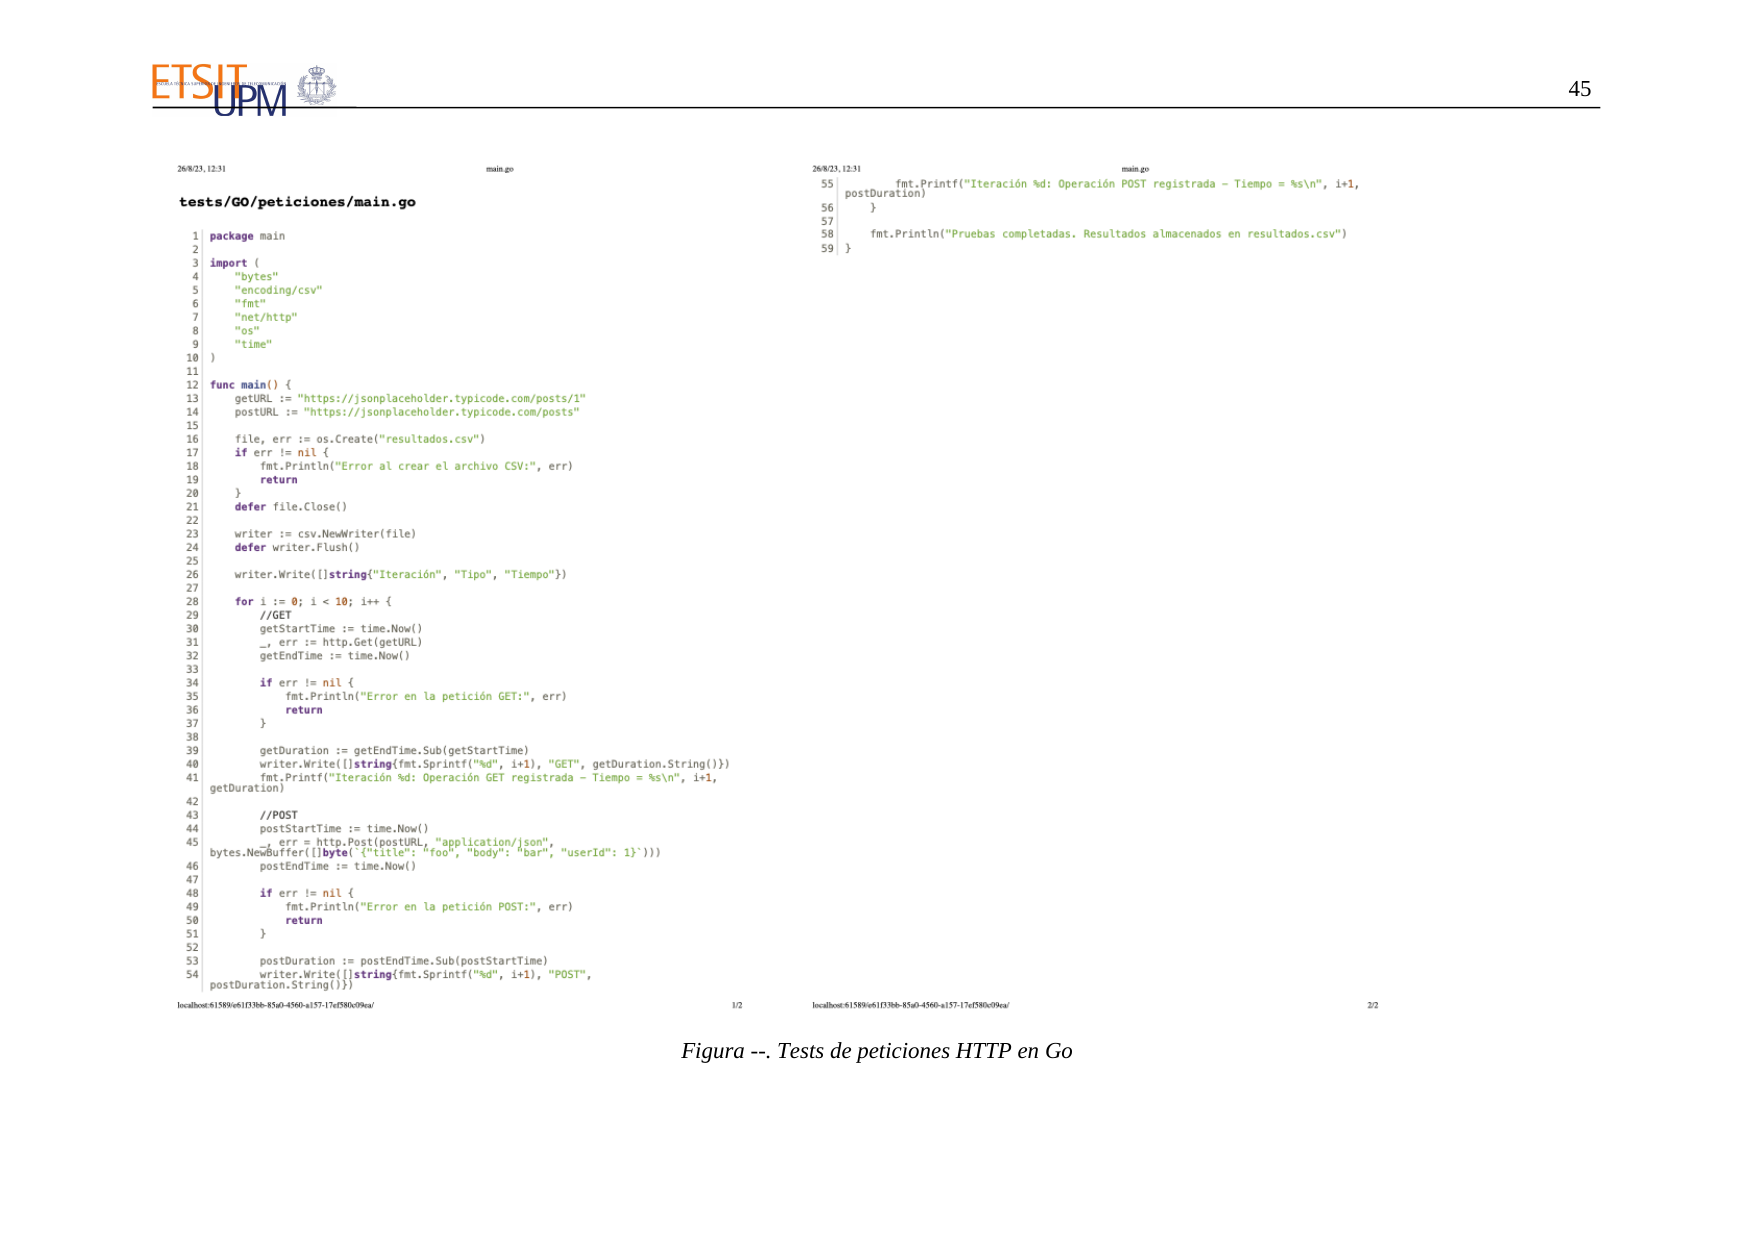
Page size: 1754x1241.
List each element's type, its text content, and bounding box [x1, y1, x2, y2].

picture [786, 150, 1405, 1025]
text Figura --. Tests de peticiones HTTP en Go [150, 1037, 1604, 1064]
picture [150, 150, 769, 1025]
picture [151, 63, 338, 117]
